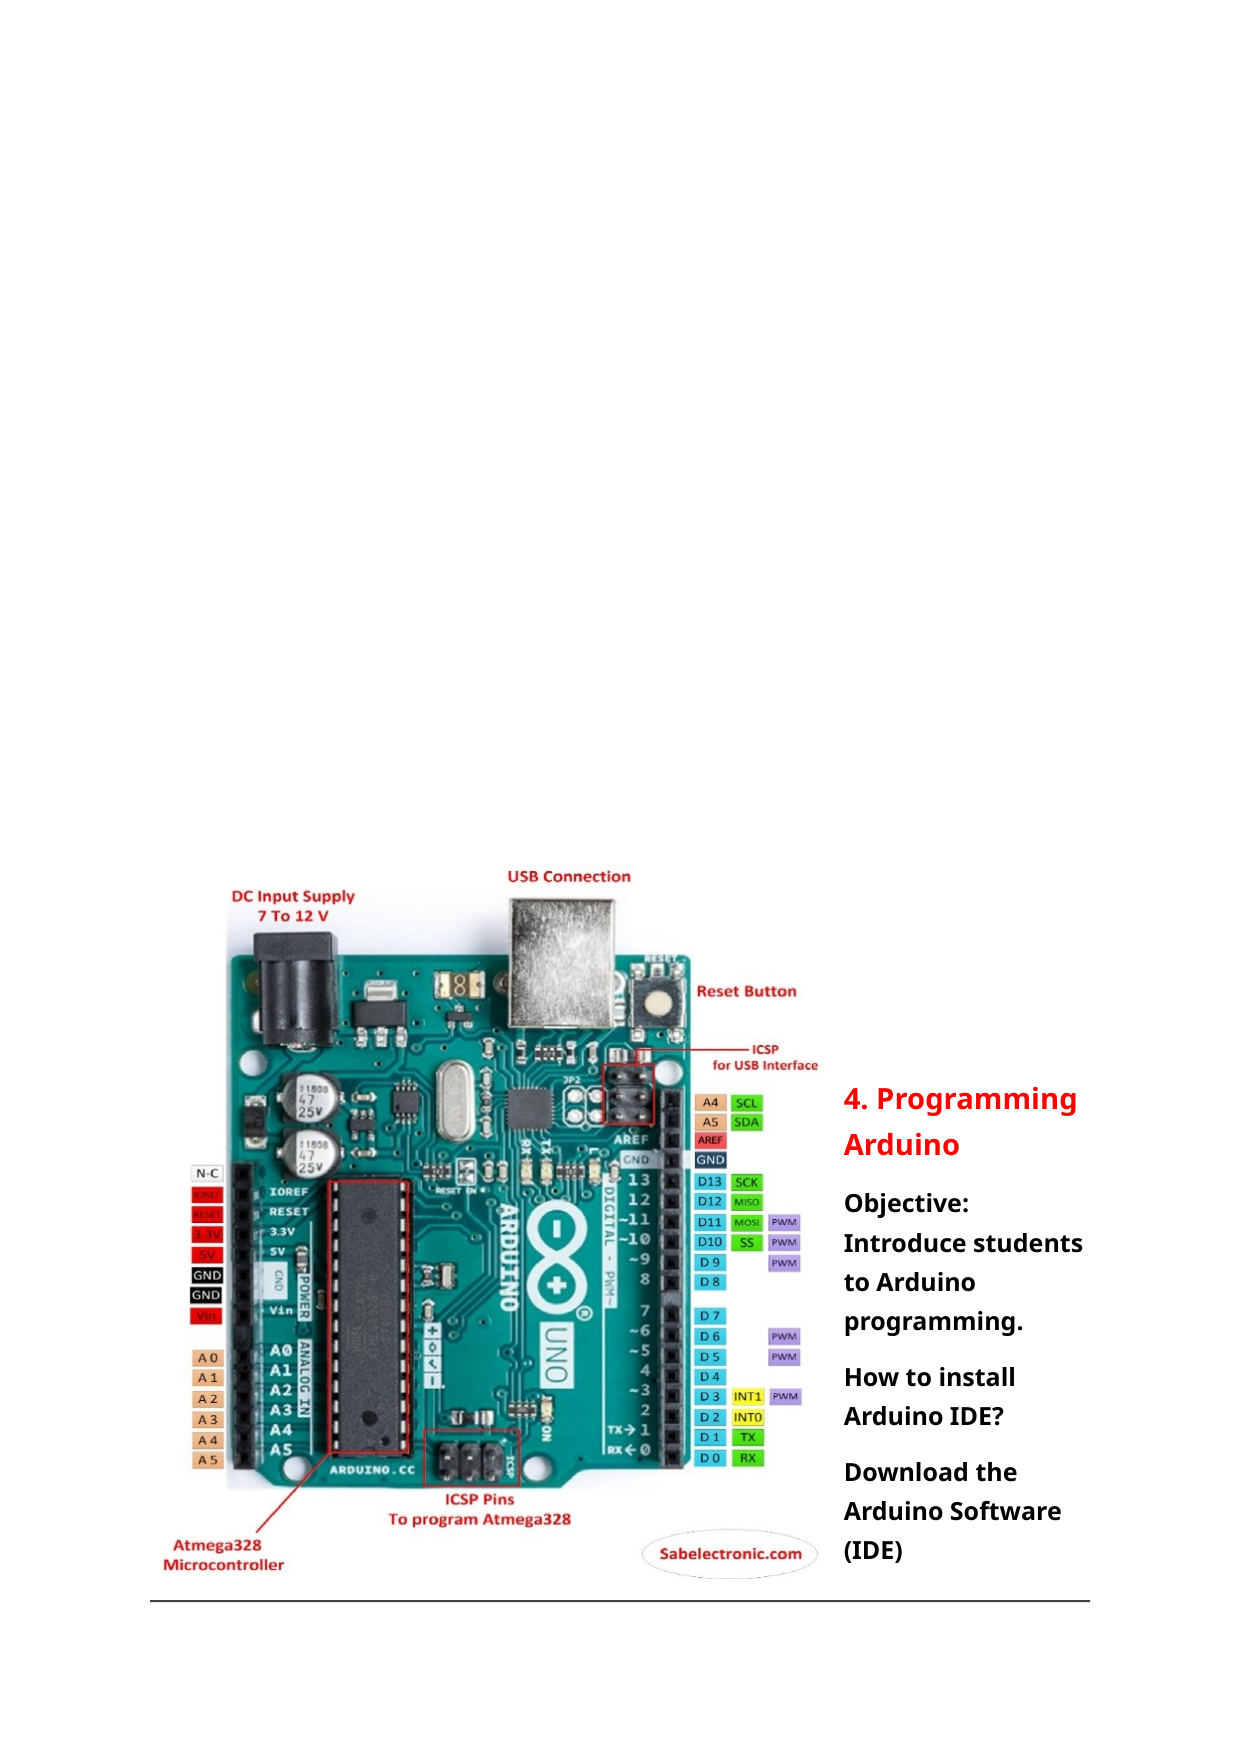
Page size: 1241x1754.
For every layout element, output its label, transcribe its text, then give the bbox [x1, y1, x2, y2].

picture [150, 864, 825, 1579]
text Download the Arduino Software (IDE) [825, 1454, 1090, 1567]
text 4. Programming Arduino [825, 1078, 1090, 1163]
text Objective: Introduce students to Arduino programming. [825, 1186, 1090, 1338]
text How to install Arduino IDE? [825, 1359, 1090, 1433]
